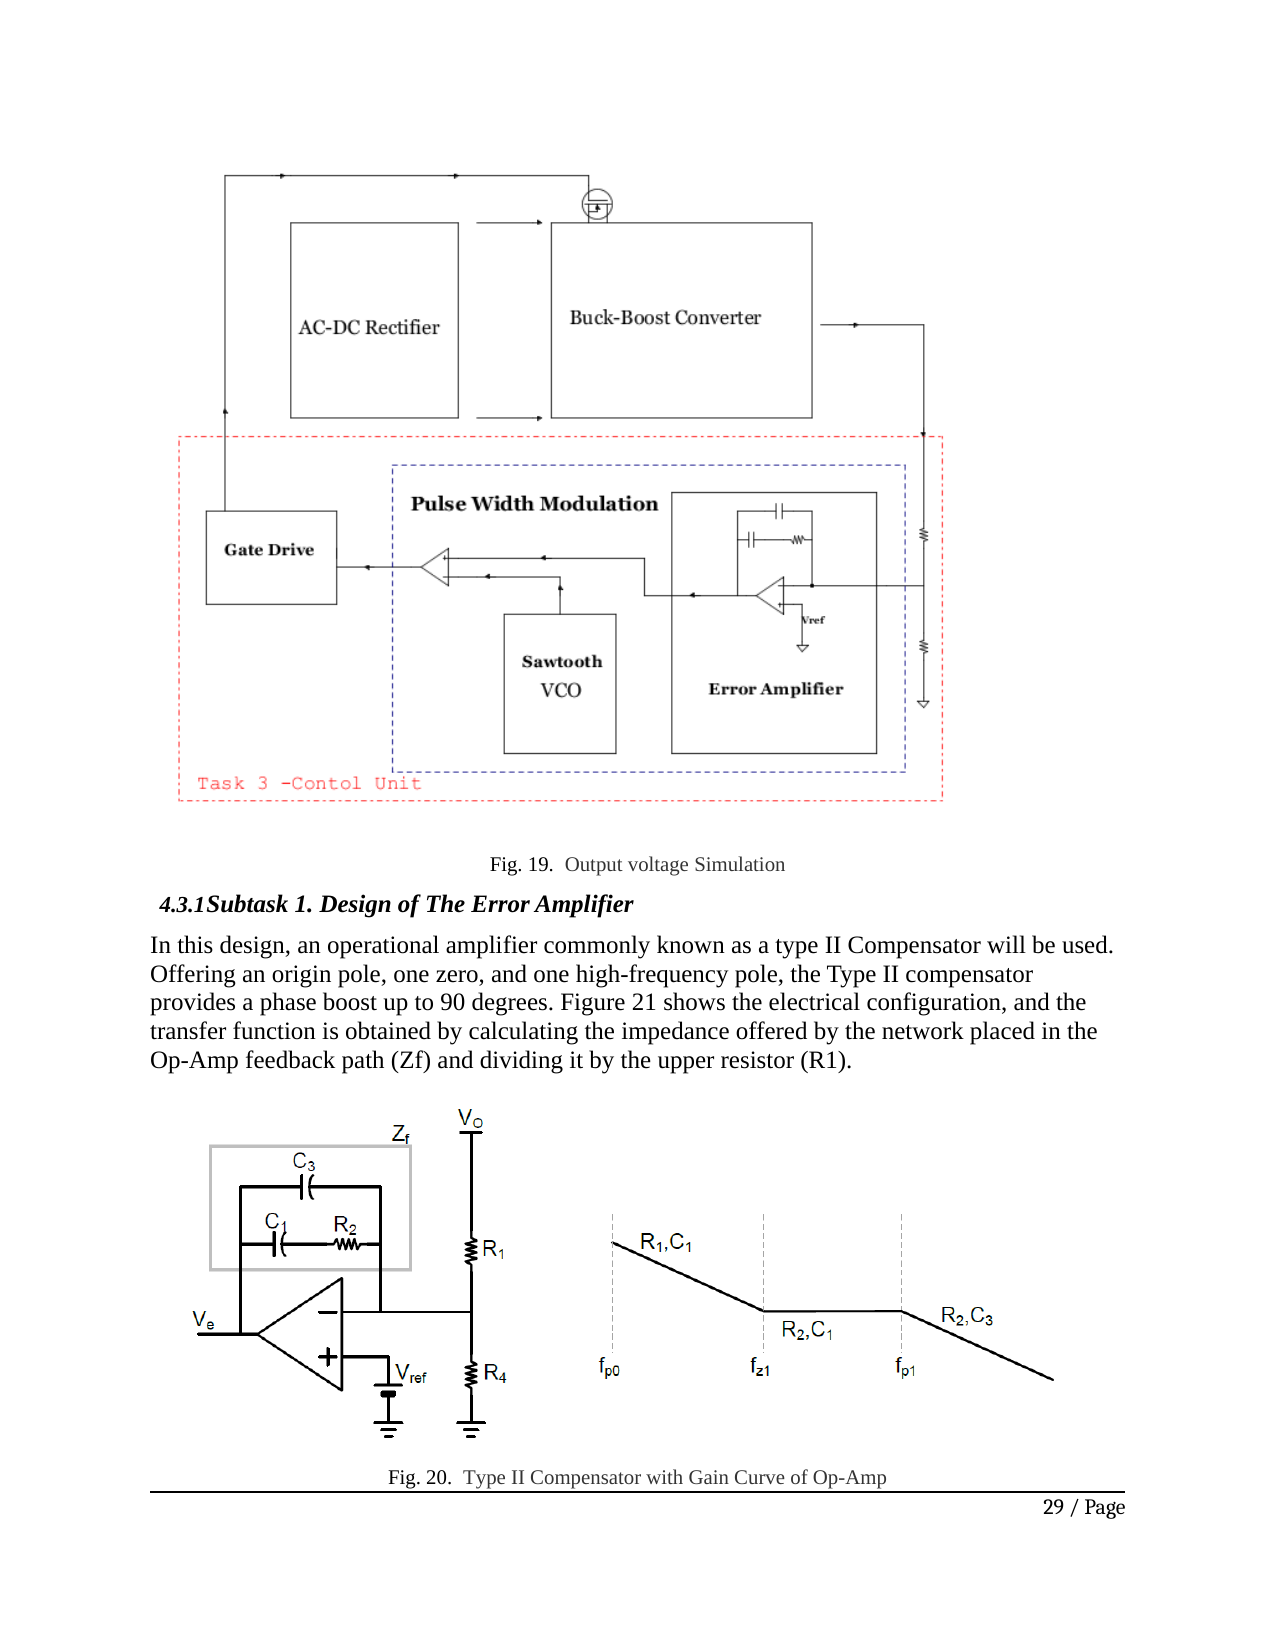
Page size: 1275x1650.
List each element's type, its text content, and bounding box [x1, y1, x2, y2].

text Type II Compensator with Gain Curve of Op-Amp [150, 1464, 1125, 1489]
text Output voltage Simulation [150, 852, 1125, 876]
picture [150, 150, 994, 840]
picture [150, 1098, 1125, 1452]
text In this design, an operational amplifier commonly known as a type II Compensator will be used. Offering an origin pole, one zero, and one high-frequency pole, the Type II compensator provides a phase boost up to 90 degrees. Figure 21 shows the electrical configuration, and the transfer function is obtained by calculating the impedance offered by the network placed in the Op-Amp feedback path (Zf) and dividing it by the upper resistor (R1). [150, 930, 1125, 1074]
subtitle Subtask 1. Design of The Error Amplifier [159, 889, 1125, 917]
